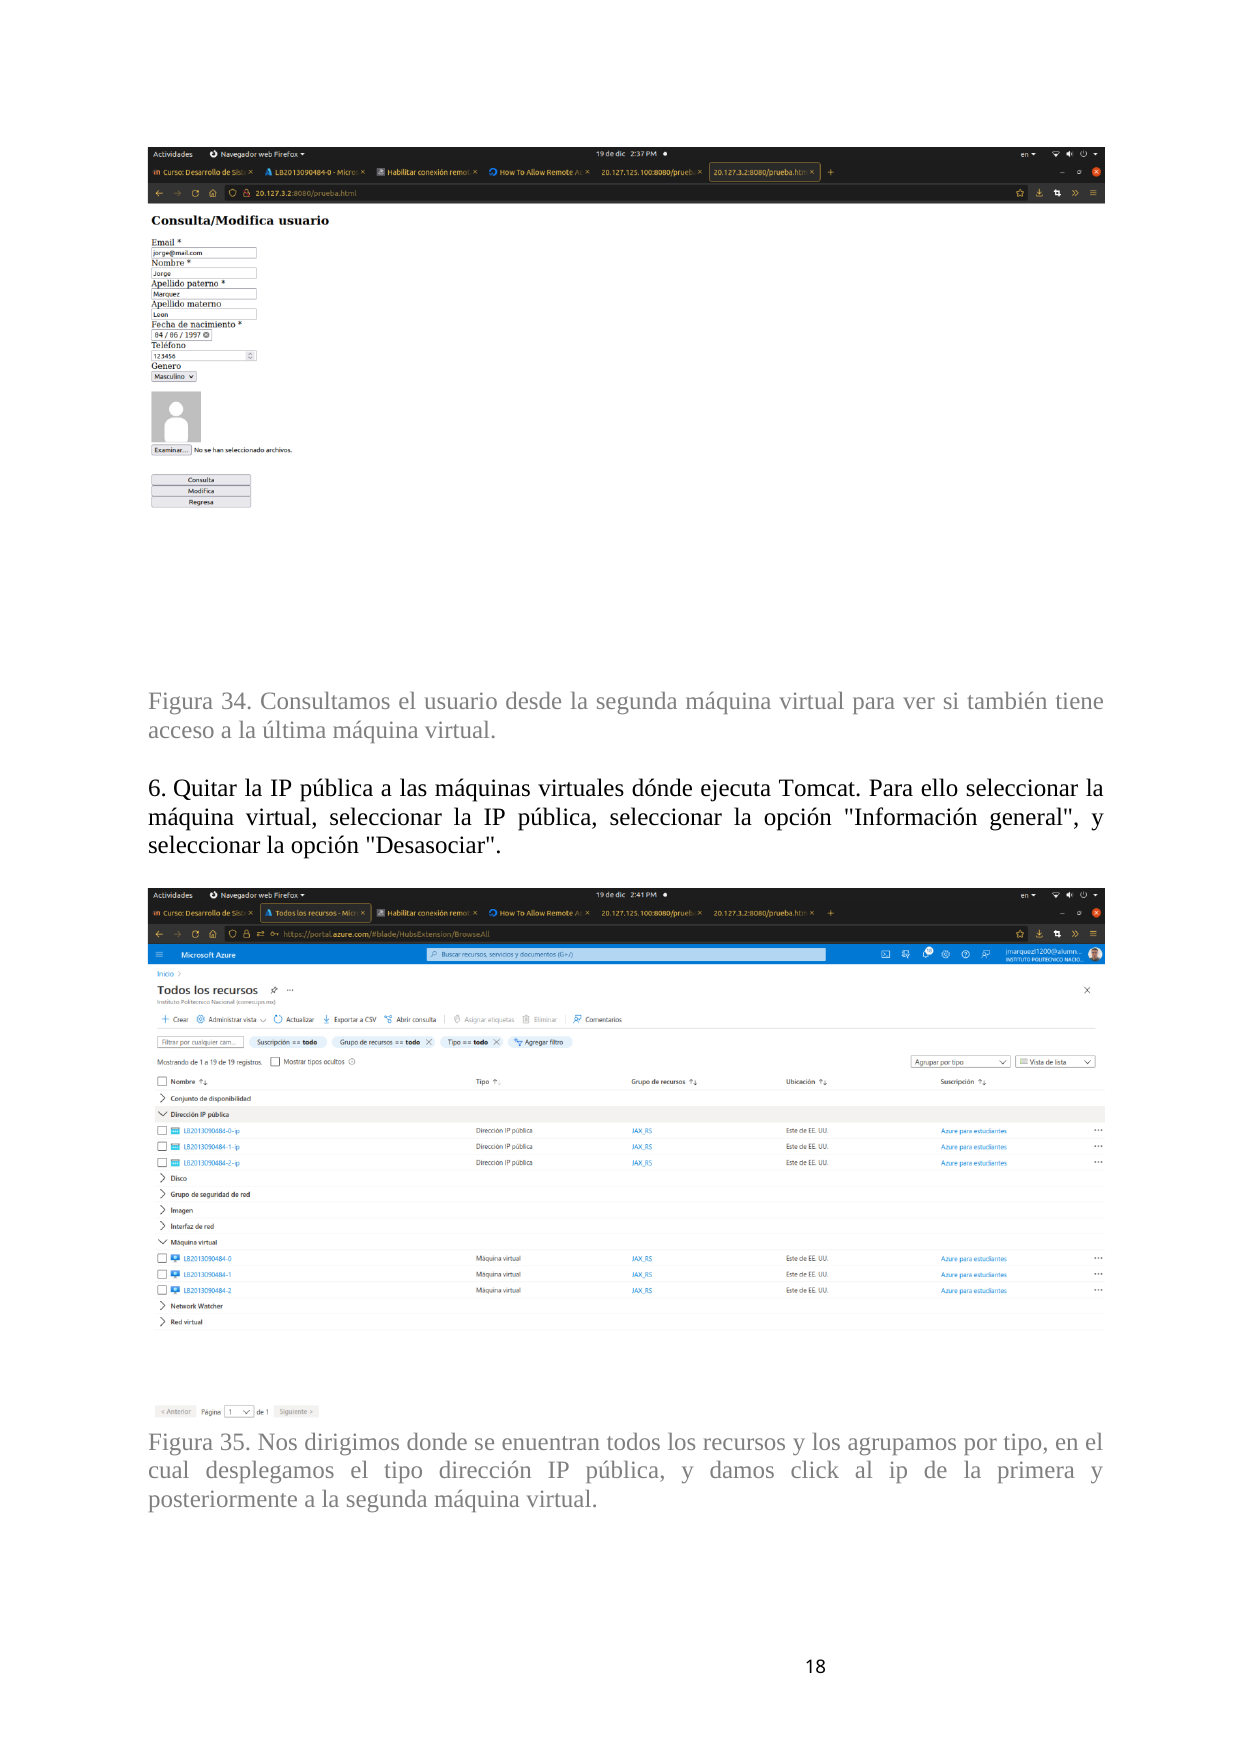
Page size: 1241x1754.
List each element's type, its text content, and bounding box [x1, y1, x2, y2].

list Figura 34. Consultamos el usuario desde la segunda máquina virtual para ver si también tiene acceso a la última máquina virtual. [148, 687, 1105, 744]
picture [147, 888, 1105, 1427]
list Quitar la IP pública a las máquinas virtuales dónde ejecuta Tomcat. Para ello seleccionar la máquina virtual, seleccionar la IP pública, seleccionar la opción "Información general", y seleccionar la opción "Desasociar". [148, 773, 1105, 859]
list Figura 35. Nos dirigimos donde se enuentran todos los recursos y los agrupamos por tipo, en el cual desplegamos el tipo dirección IP pública, y damos click al ip de la primera y posteriormente a la segunda máquina virtual. [148, 1427, 1105, 1513]
picture [147, 147, 1105, 687]
